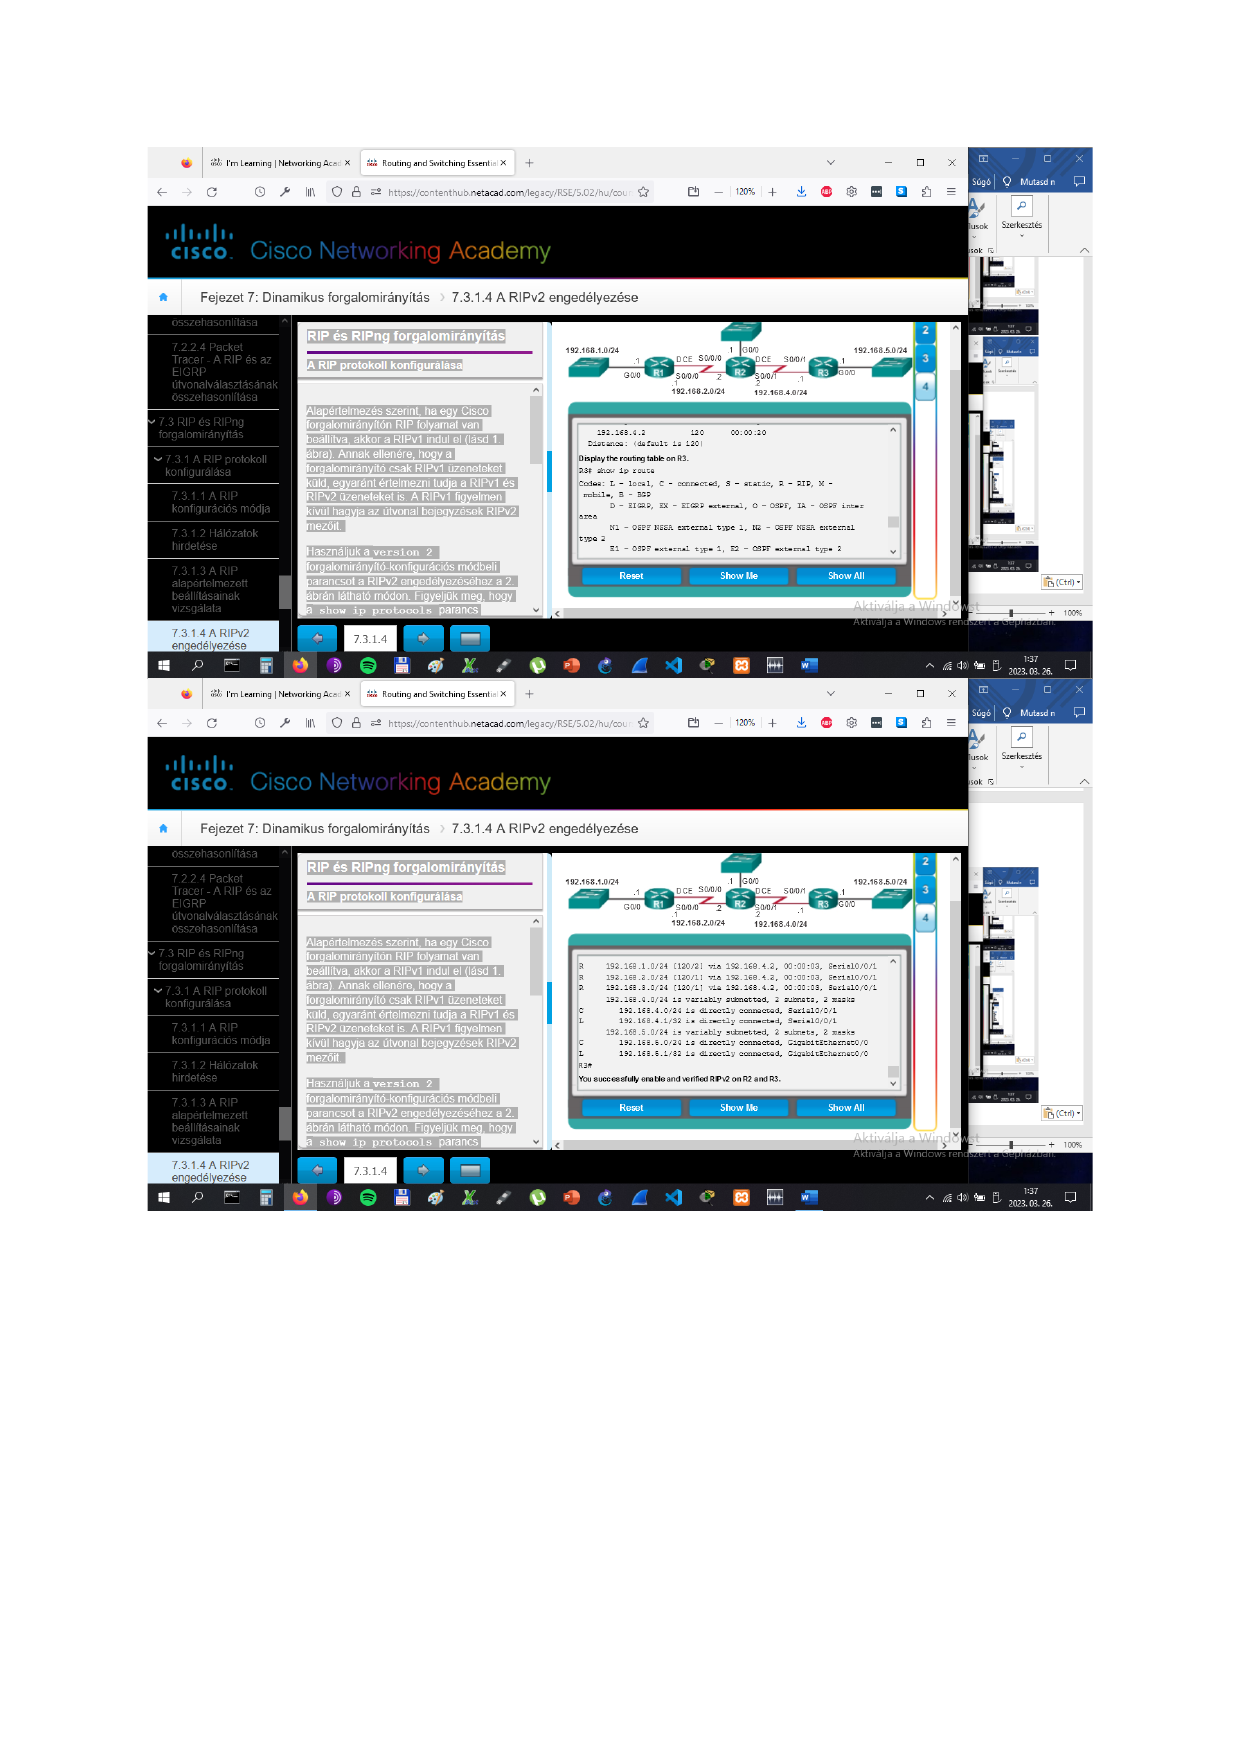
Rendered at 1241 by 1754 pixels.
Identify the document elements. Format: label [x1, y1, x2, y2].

picture [147, 147, 1093, 1211]
